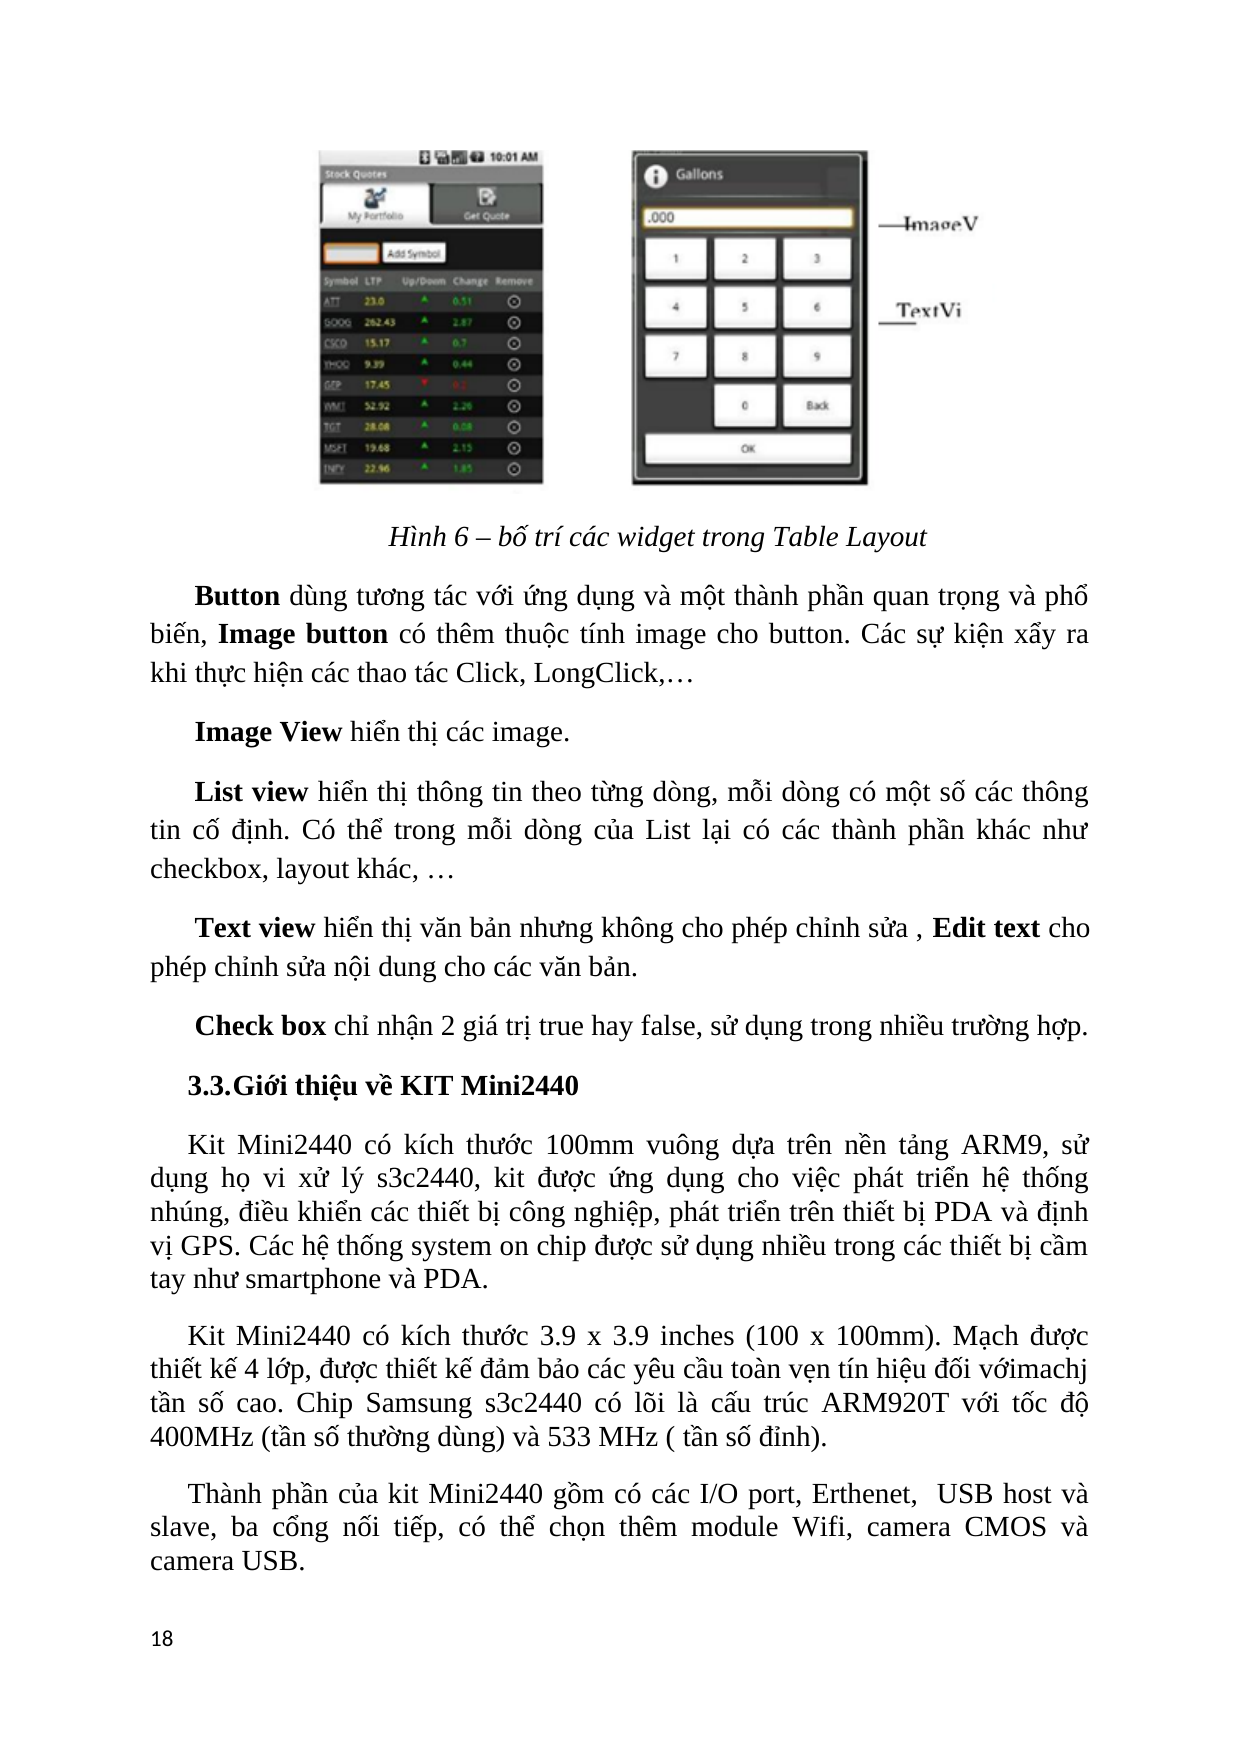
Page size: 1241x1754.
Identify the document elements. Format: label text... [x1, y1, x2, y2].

text Check box chỉ nhận 2 giá trị true hay false, sử dụng trong nhiều trường hợp. [150, 1008, 1090, 1042]
text Kit Mini2440 có kích thước 3.9 x 3.9 inches (100 x 100mm). Mạch được thiết kế 4 lớp, được thiết kế đảm bảo các yêu cầu toàn vẹn tín hiệu đối vớimachj tần số cao. Chip Samsung s3c2440 có lõi là cấu trúc ARM920T với tốc độ 400MHz (tần số thường dùng) và 533 MHz ( tần số đỉnh). [150, 1318, 1090, 1452]
text List view hiển thị thông tin theo từng dòng, mỗi dòng có một số các thông tin cố định. Có thể trong mỗi dòng của List lại có các thành phần khác như checkbox, layout khác, … [150, 774, 1090, 884]
picture [308, 150, 1007, 494]
text Text view hiển thị văn bản nhưng không cho phép chỉnh sửa , Edit text cho phép chỉnh sửa nội dung cho các văn bản. [150, 910, 1090, 982]
text Thành phần của kit Mini2440 gồm có các I/O port, Erthenet, USB host và slave, ba cổng nối tiếp, có thể chọn thêm module Wifi, camera CMOS và camera USB. [150, 1476, 1090, 1576]
list Giới thiệu về KIT Mini2440 [187, 1068, 1090, 1101]
text Hình 6 – bố trí các widget trong Table Layout [225, 519, 1090, 552]
text Button dùng tương tác với ứng dụng và một thành phần quan trọng và phổ biến, Image button có thêm thuộc tính image cho button. Các sự kiện xẩy ra khi thực hiện các thao tác Click, LongClick,… [150, 578, 1090, 689]
text Kit Mini2440 có kích thước 100mm vuông dựa trên nền tảng ARM9, sử dụng họ vi xử lý s3c2440, kit được ứng dụng cho việc phát triển hệ thống nhúng, điều khiển các thiết bị công nghiệp, phát triển trên thiết bị PDA và định vị GPS. Các hệ thống system on chip được sử dụng nhiều trong các thiết bị cầm tay như smartphone và PDA. [150, 1127, 1090, 1295]
text Image View hiển thị các image. [150, 714, 1090, 748]
